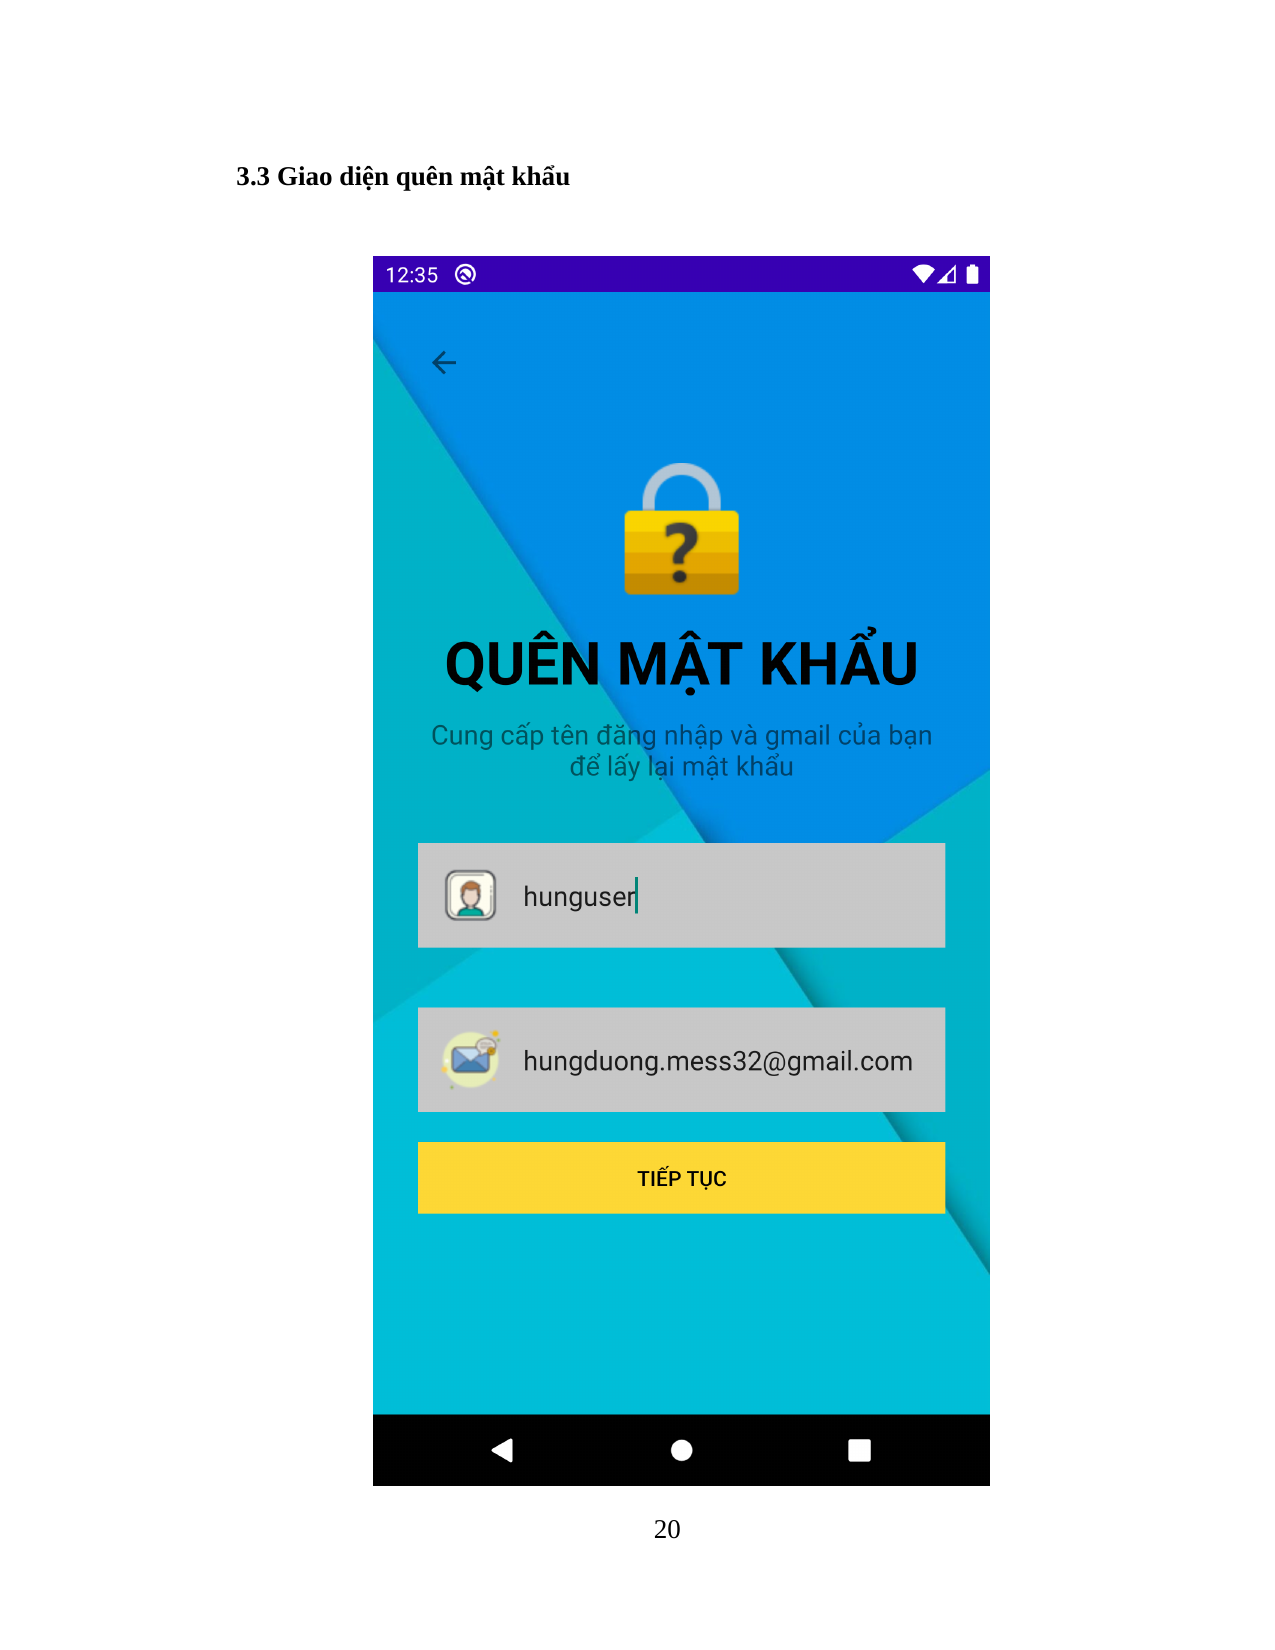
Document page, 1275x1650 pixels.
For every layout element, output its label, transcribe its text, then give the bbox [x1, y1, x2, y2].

subtitle 3.3 Giao diện quên mật khẩu [177, 160, 1157, 191]
picture [373, 256, 990, 1486]
